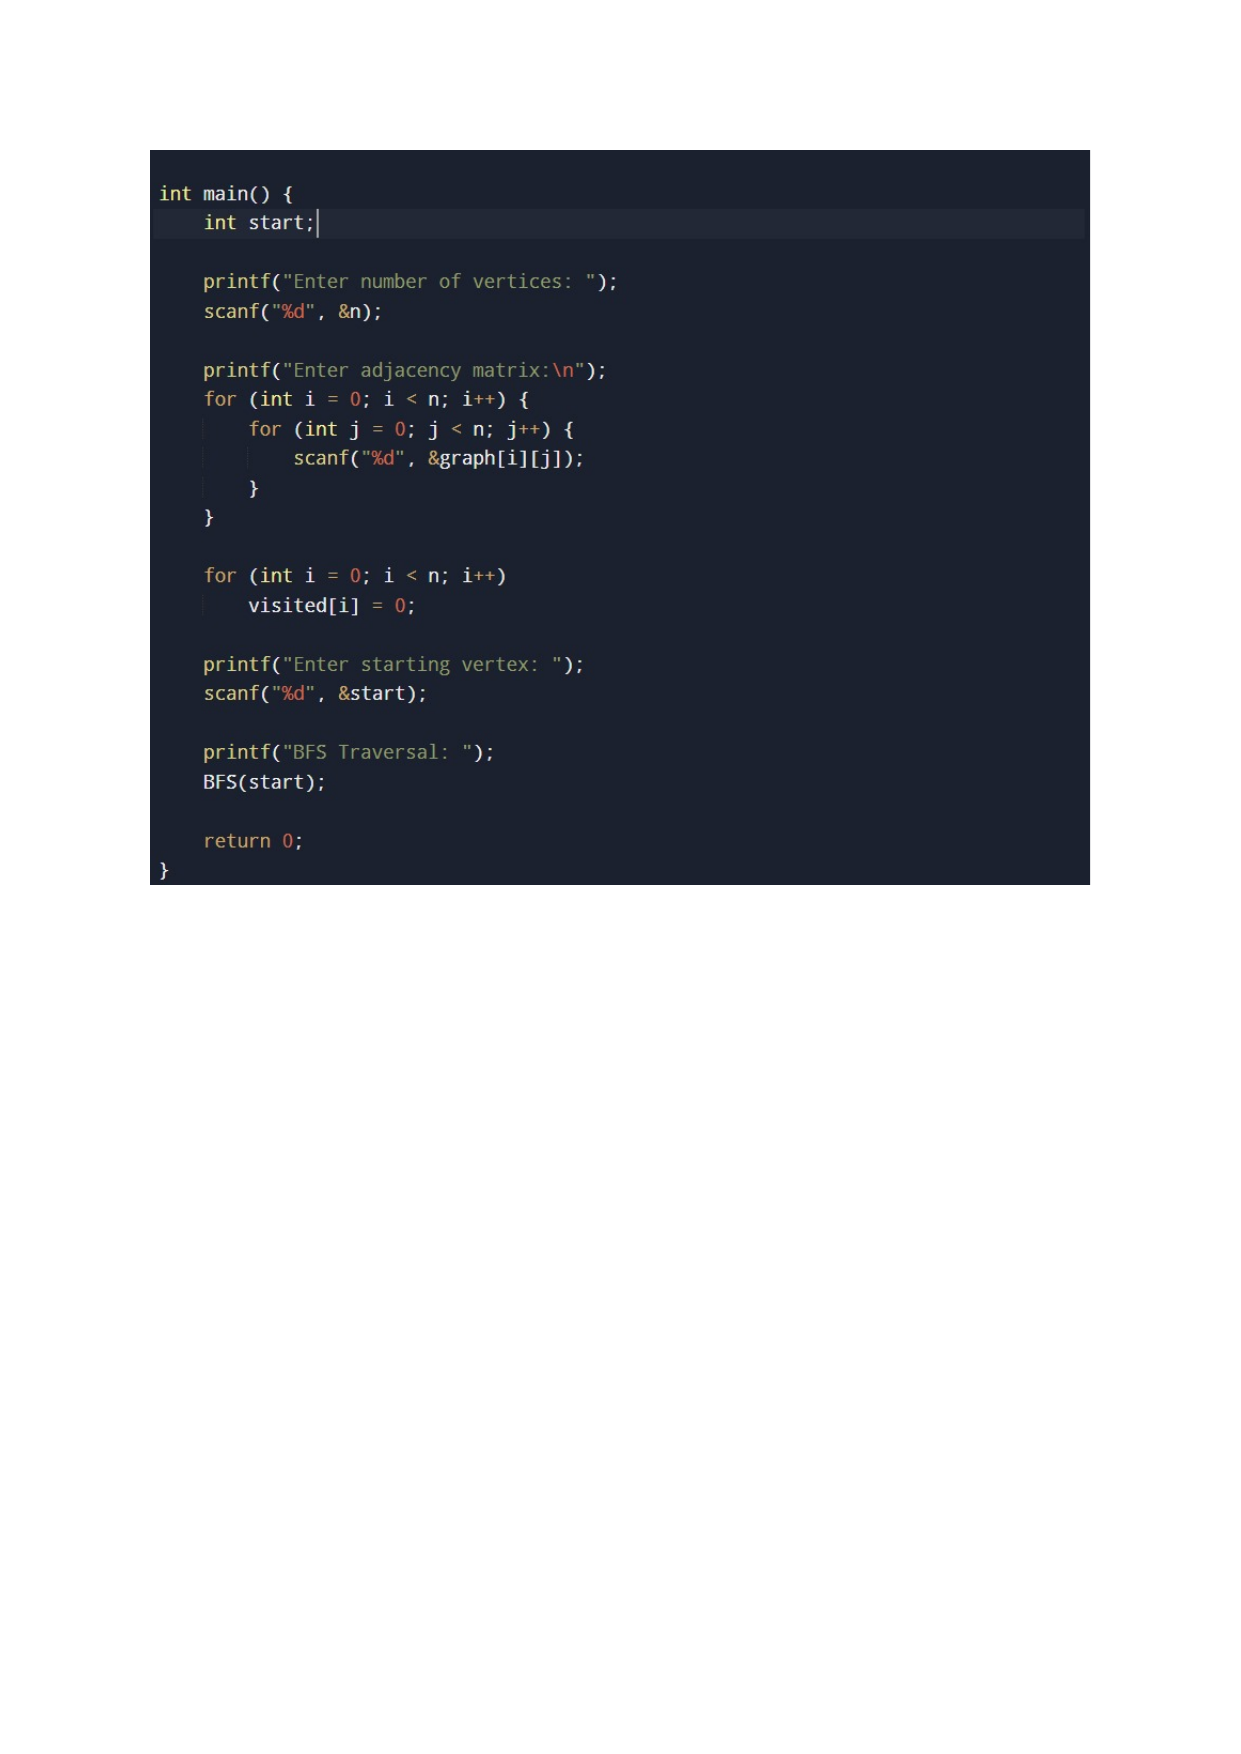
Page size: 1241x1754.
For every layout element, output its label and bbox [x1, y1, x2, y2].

picture [150, 150, 1091, 885]
